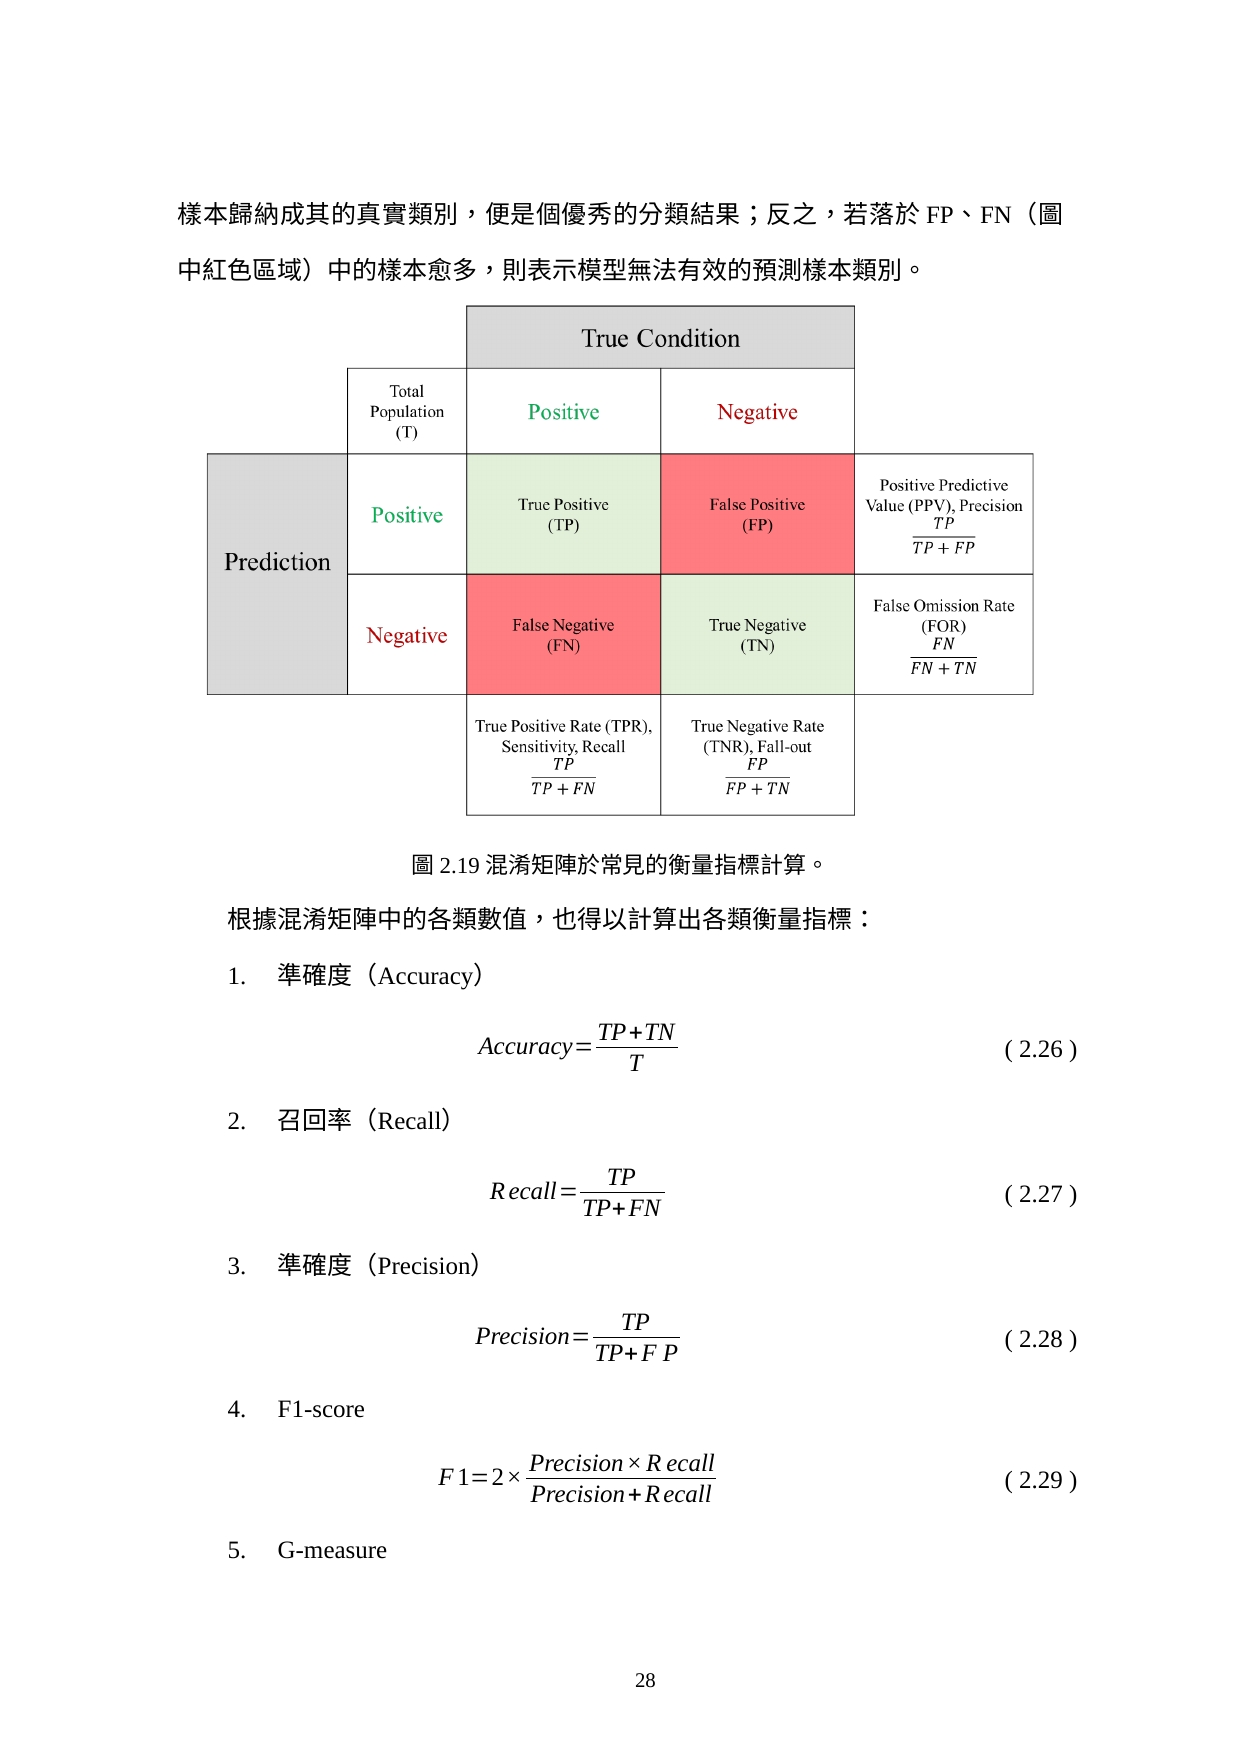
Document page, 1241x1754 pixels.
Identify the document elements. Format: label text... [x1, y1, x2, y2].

text ( . ) [177, 1011, 1063, 1086]
list G-measure [227, 1531, 1063, 1569]
picture [206, 305, 1034, 816]
list 準確度（Precision） [227, 1245, 1063, 1282]
list F1-score [227, 1390, 1063, 1427]
text ( . ) [177, 1301, 1063, 1376]
text ( . ) [177, 1442, 1063, 1517]
text ( . ) [177, 1156, 1063, 1231]
list 召回率（Recall） [227, 1100, 1063, 1137]
text 根據混淆矩陣中的各類數值，也得以計算出各類衡量指標： [177, 899, 1063, 937]
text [177, 194, 1063, 288]
list 準確度（Accuracy） [227, 955, 1063, 992]
